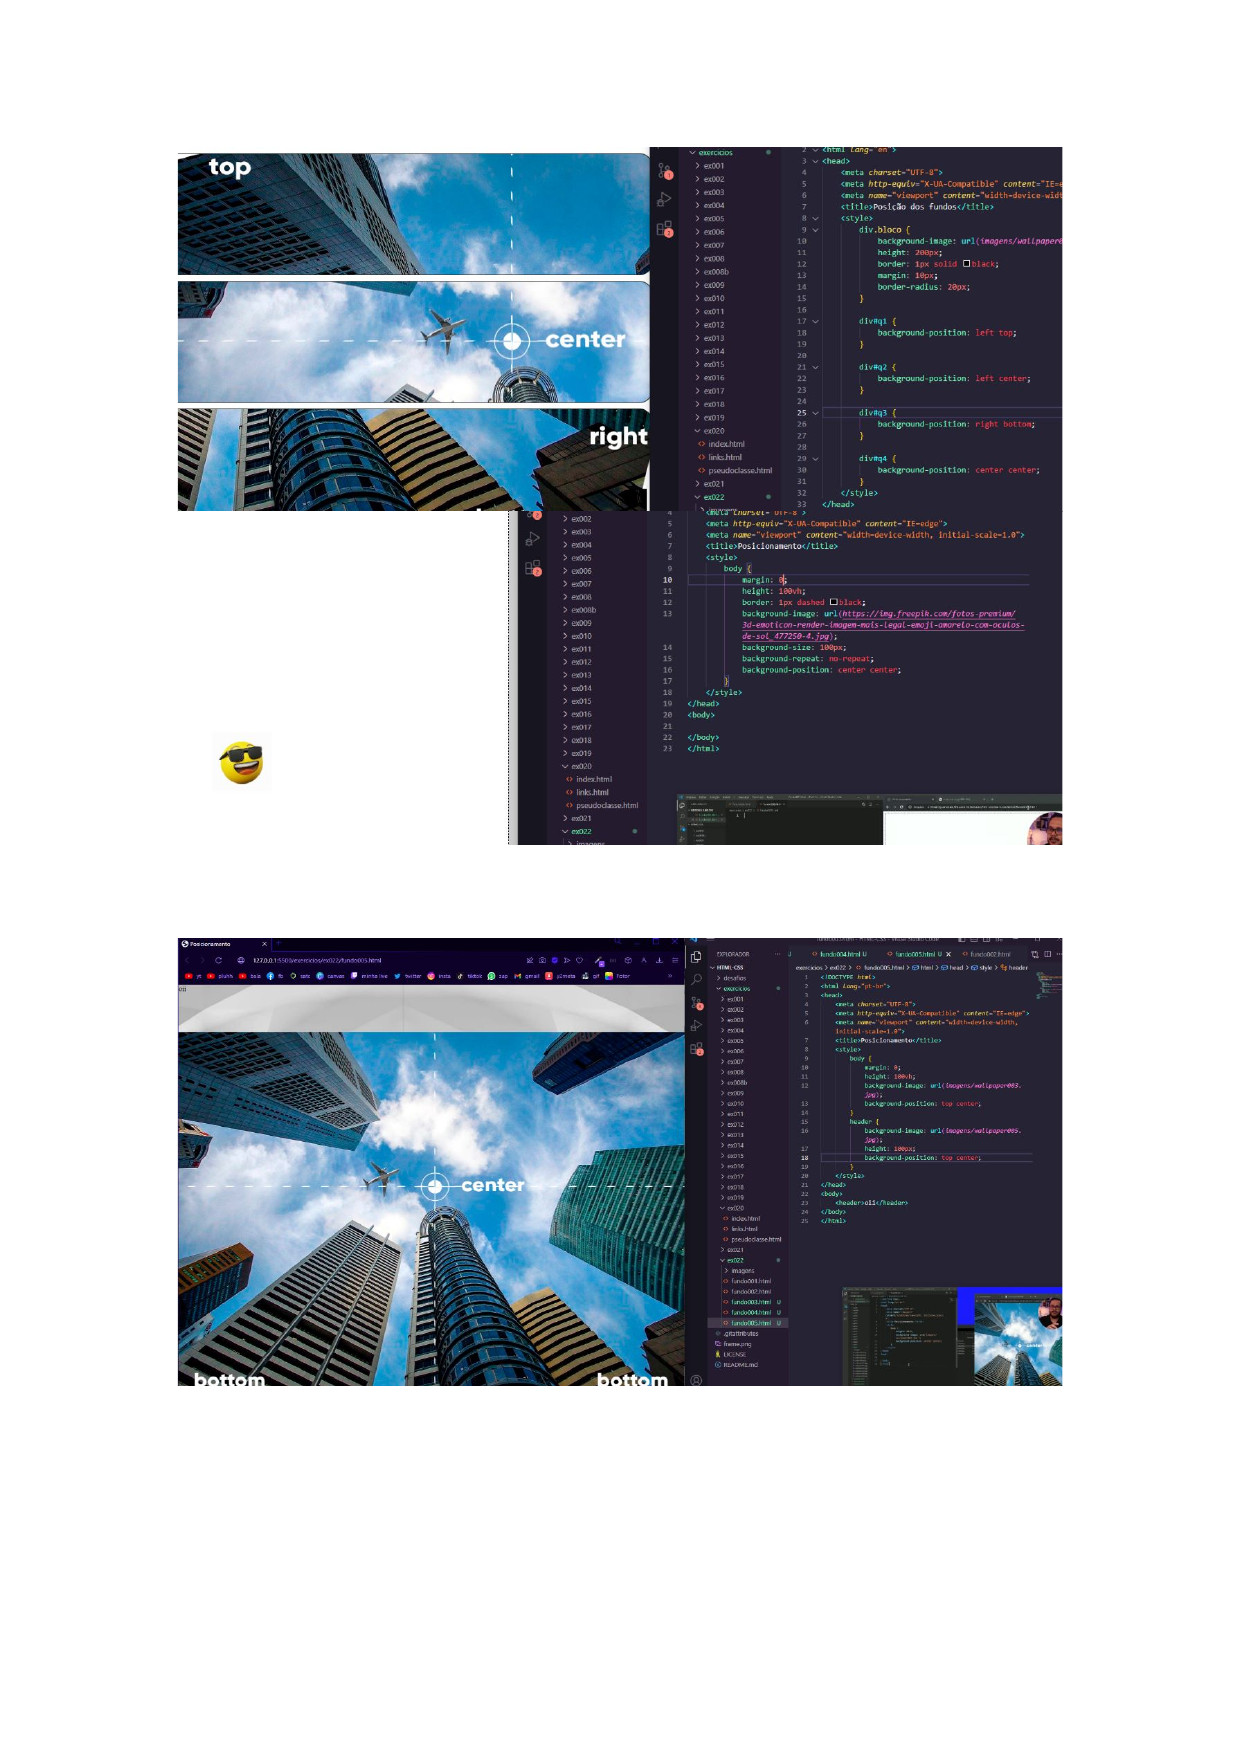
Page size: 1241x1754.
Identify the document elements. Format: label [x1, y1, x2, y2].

picture [177, 938, 1063, 1386]
picture [177, 147, 1063, 845]
